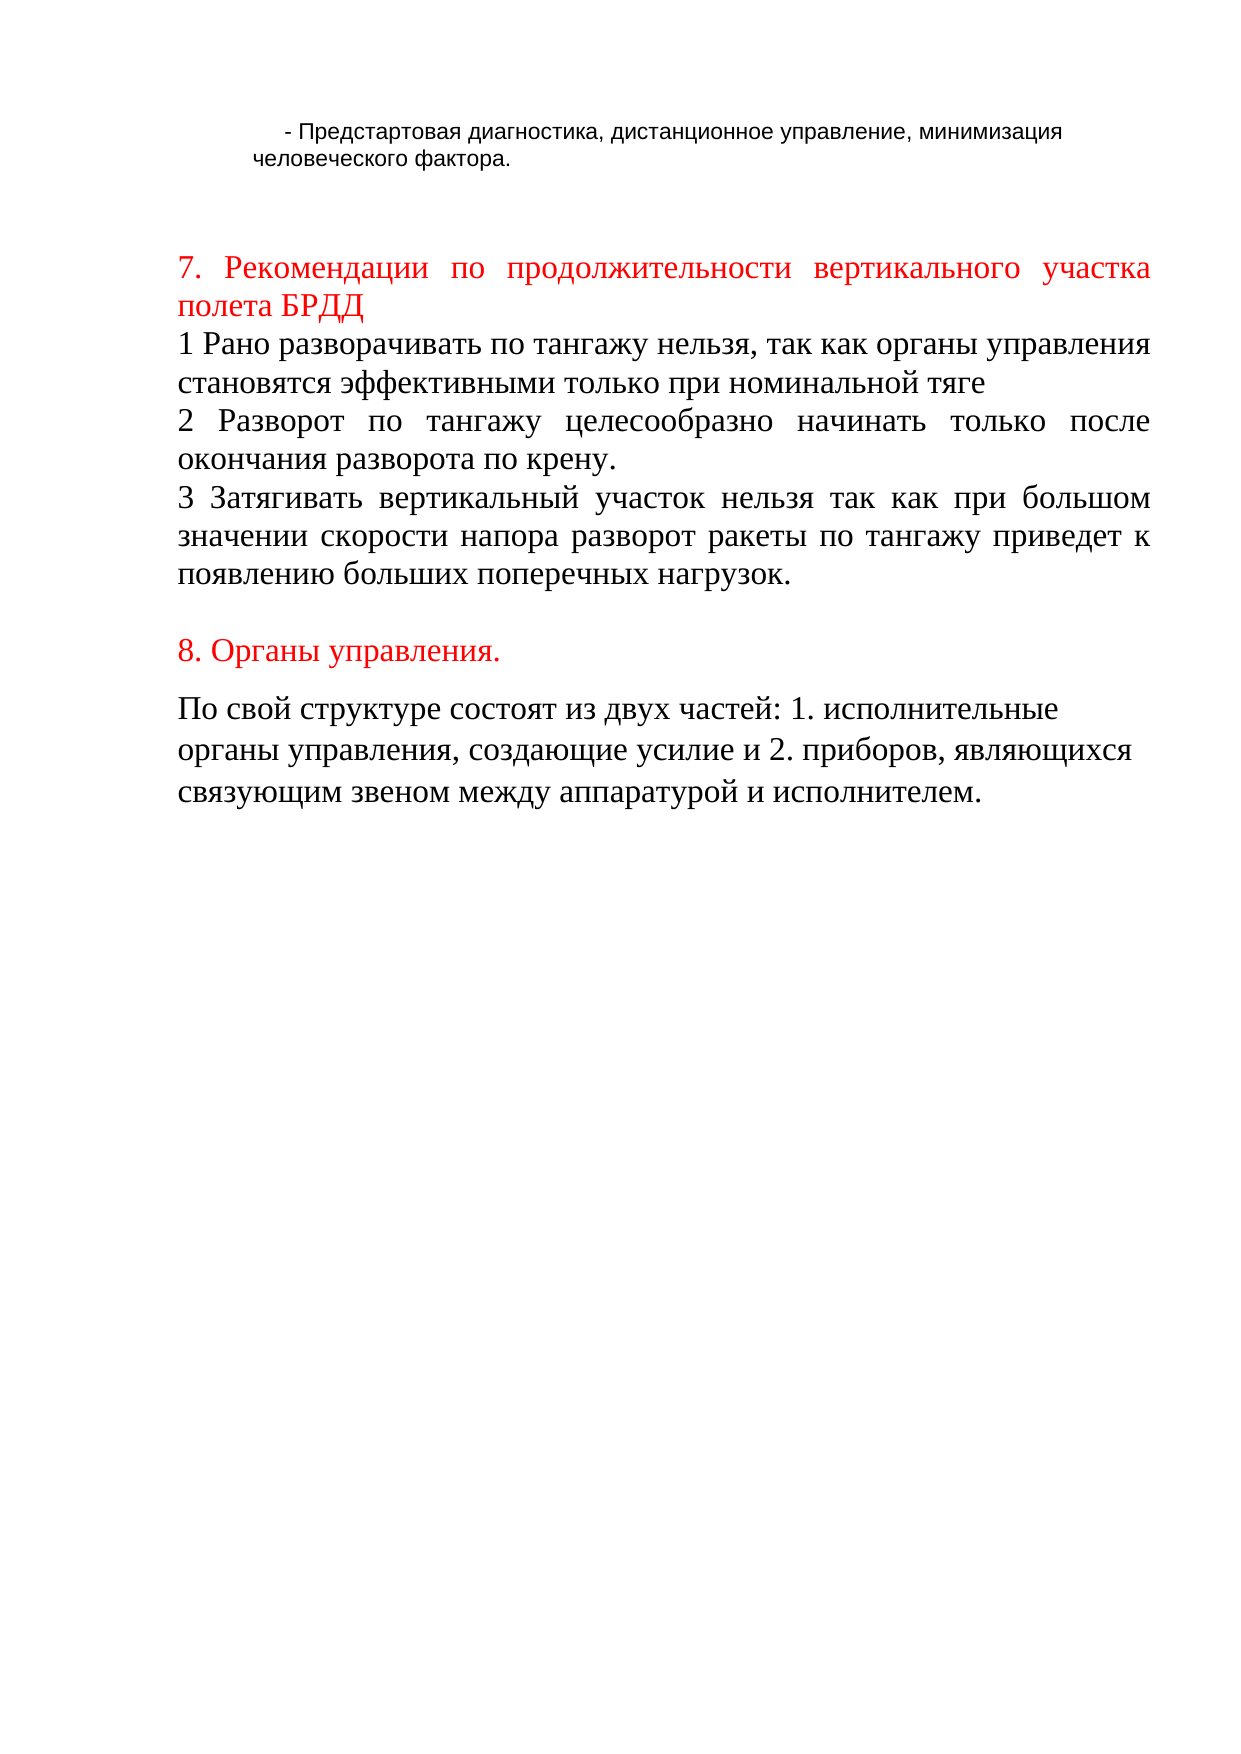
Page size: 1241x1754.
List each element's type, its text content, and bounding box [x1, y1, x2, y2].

text - Предстартовая диагностика, дистанционное управление, минимизация человеческого фактора. [252, 118, 1152, 171]
text 8. Органы управления. [177, 630, 1152, 668]
text 3 Затягивать вертикальный участок нельзя так как при большом значении скорости напора разворот ракеты по тангажу приведет к появлению больших поперечных нагрузок. [177, 477, 1152, 592]
text 2 Разворот по тангажу целесообразно начинать только после окончания разворота по крену. [177, 400, 1152, 477]
text 1 Рано разворачивать по тангажу нельзя, так как органы управления становятся эффективными только при номинальной тяге [177, 323, 1152, 400]
text По свой структуре состоят из двух частей: 1. исполнительные органы управления, создающие усилие и 2. приборов, являющихся связующим звеном между аппаратурой и исполнителем. [177, 688, 1152, 809]
text 7. Рекомендации по продолжительности вертикального участка полета БРДД [177, 247, 1152, 323]
